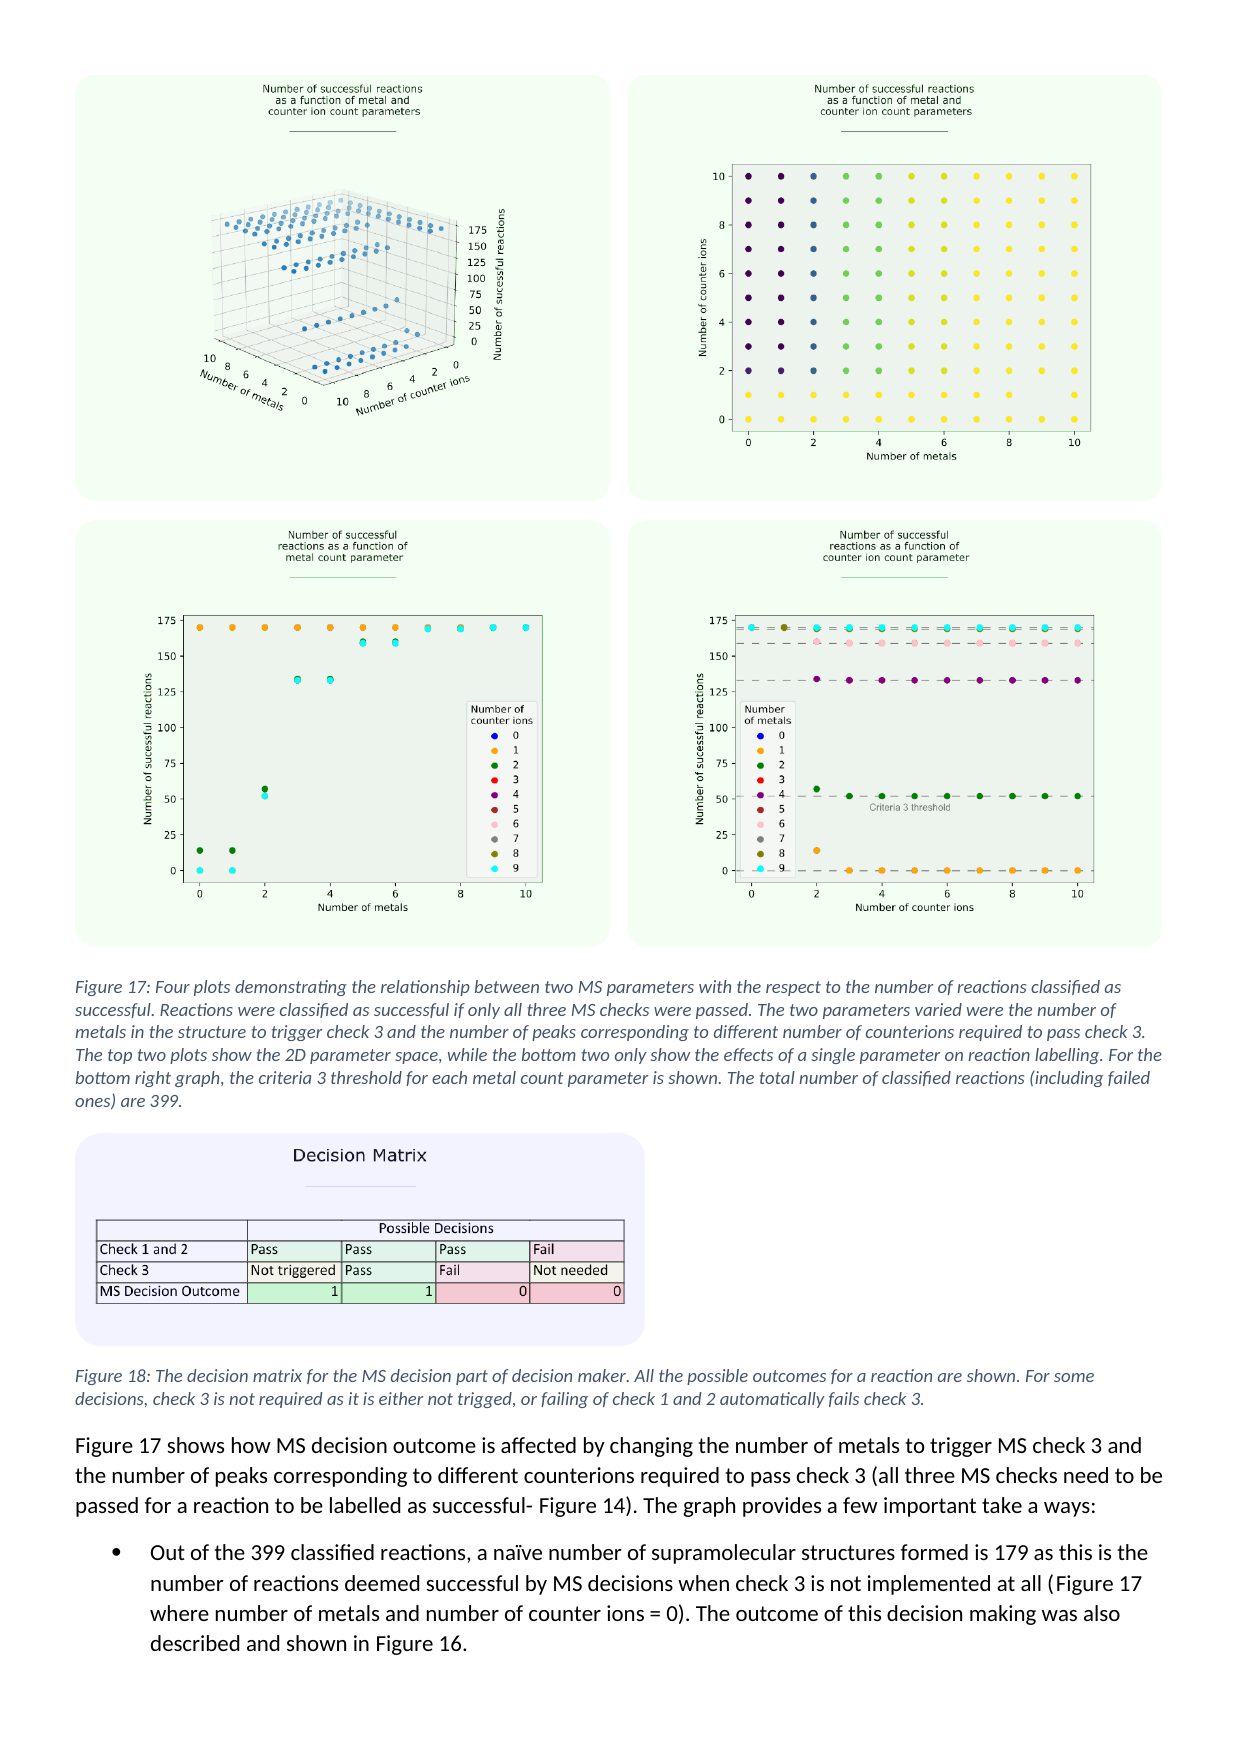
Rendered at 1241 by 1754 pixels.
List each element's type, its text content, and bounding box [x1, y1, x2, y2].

text Figure 18: The decision matrix for the MS decision part of decision maker. All the possible outcomes for a reaction are shown. For some decisions, check 3 is not required as it is either not trigged, or failing of check 1 and 2 automatically fails check 3. [75, 1364, 1165, 1410]
text Figure 17: Four plots demonstrating the relationship between two MS parameters with the respect to the number of reactions classified as successful. Reactions were classified as successful if only all three MS checks were passed. The two parameters varied were the number of metals in the structure to trigger check 3 and the number of peaks corresponding to different number of counterions required to pass check 3. The top two plots show the 2D parameter space, while the bottom two only show the effects of a single parameter on reaction labelling. For the bottom right graph, the criteria 3 threshold for each metal count parameter is shown. The total number of classified reactions (including failed ones) are 399. [75, 975, 1165, 1112]
list Out of the 399 classified reactions, a naïve number of supramolecular structures formed is 179 as this is the number of reactions deemed successful by MS decisions when check 3 is not implemented at all (Figure 17 where number of metals and number of counter ions = 0). The outcome of this decision making was also described and shown in Figure 16. [112, 1538, 1165, 1657]
picture [75, 75, 1162, 957]
text Figure 17 shows how MS decision outcome is affected by changing the number of metals to trigger MS check 3 and the number of peaks corresponding to different counterions required to pass check 3 (all three MS checks need to be passed for a reaction to be labelled as successful- Figure 14). The graph provides a few important take a ways: [75, 1431, 1165, 1520]
picture [75, 1133, 645, 1346]
